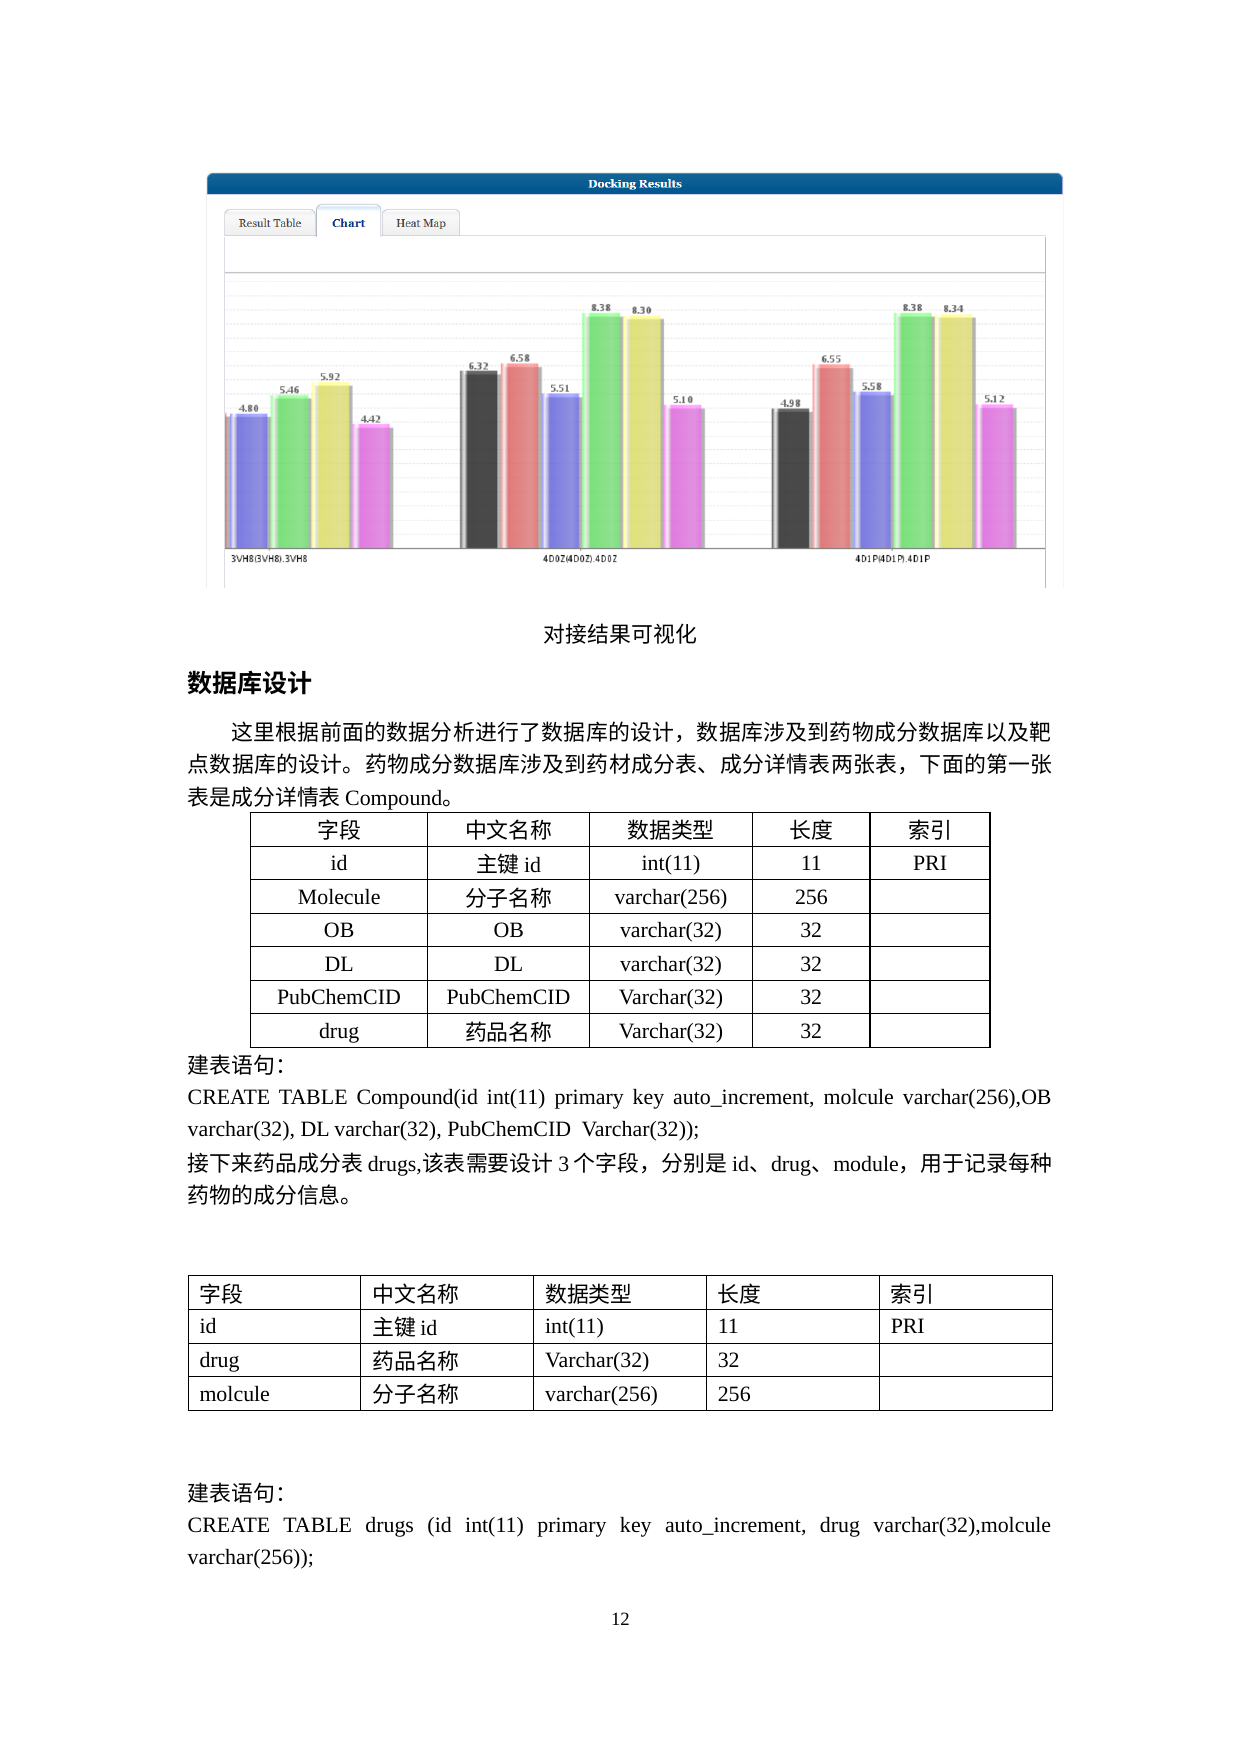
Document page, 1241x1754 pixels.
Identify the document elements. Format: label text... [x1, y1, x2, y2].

table_header 索引 [880, 1276, 1052, 1309]
table_header 长度 [707, 1276, 879, 1309]
text 接下来药品成分表drugs,该表需要设计3个字段，分别是id、drug、module，用于记录每种药物的成分信息。 [187, 1145, 1053, 1210]
table_cell [871, 1014, 989, 1047]
table_cell [880, 1377, 1052, 1409]
table_cell 药品名称 [428, 1014, 589, 1047]
table_cell molcule [189, 1377, 360, 1409]
table_header 中文名称 [361, 1276, 533, 1309]
table_header 中文名称 [428, 813, 589, 846]
table_cell 11 [707, 1310, 879, 1342]
table_cell OB [251, 914, 427, 946]
table_cell 主键id [361, 1310, 533, 1342]
table_cell varchar(32) [590, 914, 752, 946]
table_cell [880, 1344, 1052, 1376]
table_header 数据类型 [534, 1276, 706, 1309]
table_header 字段 [251, 813, 427, 846]
text CREATE TABLE Compound(id int(11) primary key auto_increment, molcule varchar(256),OB varchar(32), DL varchar(32), PubChemCID Varchar(32)); [187, 1080, 1053, 1145]
table_cell PRI [880, 1310, 1052, 1342]
table_cell 32 [753, 1014, 869, 1047]
table_cell 256 [707, 1377, 879, 1409]
table_cell PubChemCID [251, 981, 427, 1013]
table_cell 32 [753, 914, 869, 946]
text CREATE TABLE drugs (id int(11) primary key auto_increment, drug varchar(32),molcule varchar(256)); [187, 1508, 1053, 1573]
table_cell id [251, 847, 427, 879]
table_cell varchar(256) [534, 1377, 706, 1409]
table_header 长度 [753, 813, 869, 846]
table_cell DL [251, 947, 427, 980]
table_cell 主键id [428, 847, 589, 879]
table_cell [871, 880, 989, 913]
text 建表语句： [187, 1476, 1053, 1508]
table_cell 分子名称 [361, 1377, 533, 1409]
table_cell 32 [753, 947, 869, 980]
table_cell PRI [871, 847, 989, 879]
table_cell 11 [753, 847, 869, 879]
table_cell Varchar(32) [590, 1014, 752, 1047]
table_cell [871, 914, 989, 946]
table_header 数据类型 [590, 813, 752, 846]
table_cell Varchar(32) [534, 1344, 706, 1376]
table_cell 药品名称 [361, 1344, 533, 1376]
picture [198, 162, 1064, 588]
table_cell drug [251, 1014, 427, 1047]
table_cell Molecule [251, 880, 427, 913]
table_header 字段 [189, 1276, 360, 1309]
subtitle 数据库设计 [187, 649, 1053, 714]
table_cell id [189, 1310, 360, 1342]
table_header [188, 162, 1053, 617]
table_cell varchar(256) [590, 880, 752, 913]
table_cell 32 [707, 1344, 879, 1376]
table_cell drug [189, 1344, 360, 1376]
table_cell int(11) [534, 1310, 706, 1342]
table_cell [871, 981, 989, 1013]
text 这里根据前面的数据分析进行了数据库的设计，数据库涉及到药物成分数据库以及靶点数据库的设计。药物成分数据库涉及到药材成分表、成分详情表两张表，下面的第一张表是成分详情表Compound。 [187, 714, 1053, 812]
table_cell 256 [753, 880, 869, 913]
table_cell PubChemCID [428, 981, 589, 1013]
table_cell 分子名称 [428, 880, 589, 913]
table_cell Varchar(32) [590, 981, 752, 1013]
table_cell [871, 947, 989, 980]
table_cell varchar(32) [590, 947, 752, 980]
text 建表语句： [187, 1048, 1053, 1080]
table_cell int(11) [590, 847, 752, 879]
table_header 索引 [871, 813, 989, 846]
table_cell DL [428, 947, 589, 980]
table_cell 对接结果可视化 [188, 617, 1053, 649]
table_cell OB [428, 914, 589, 946]
table_cell 32 [753, 981, 869, 1013]
